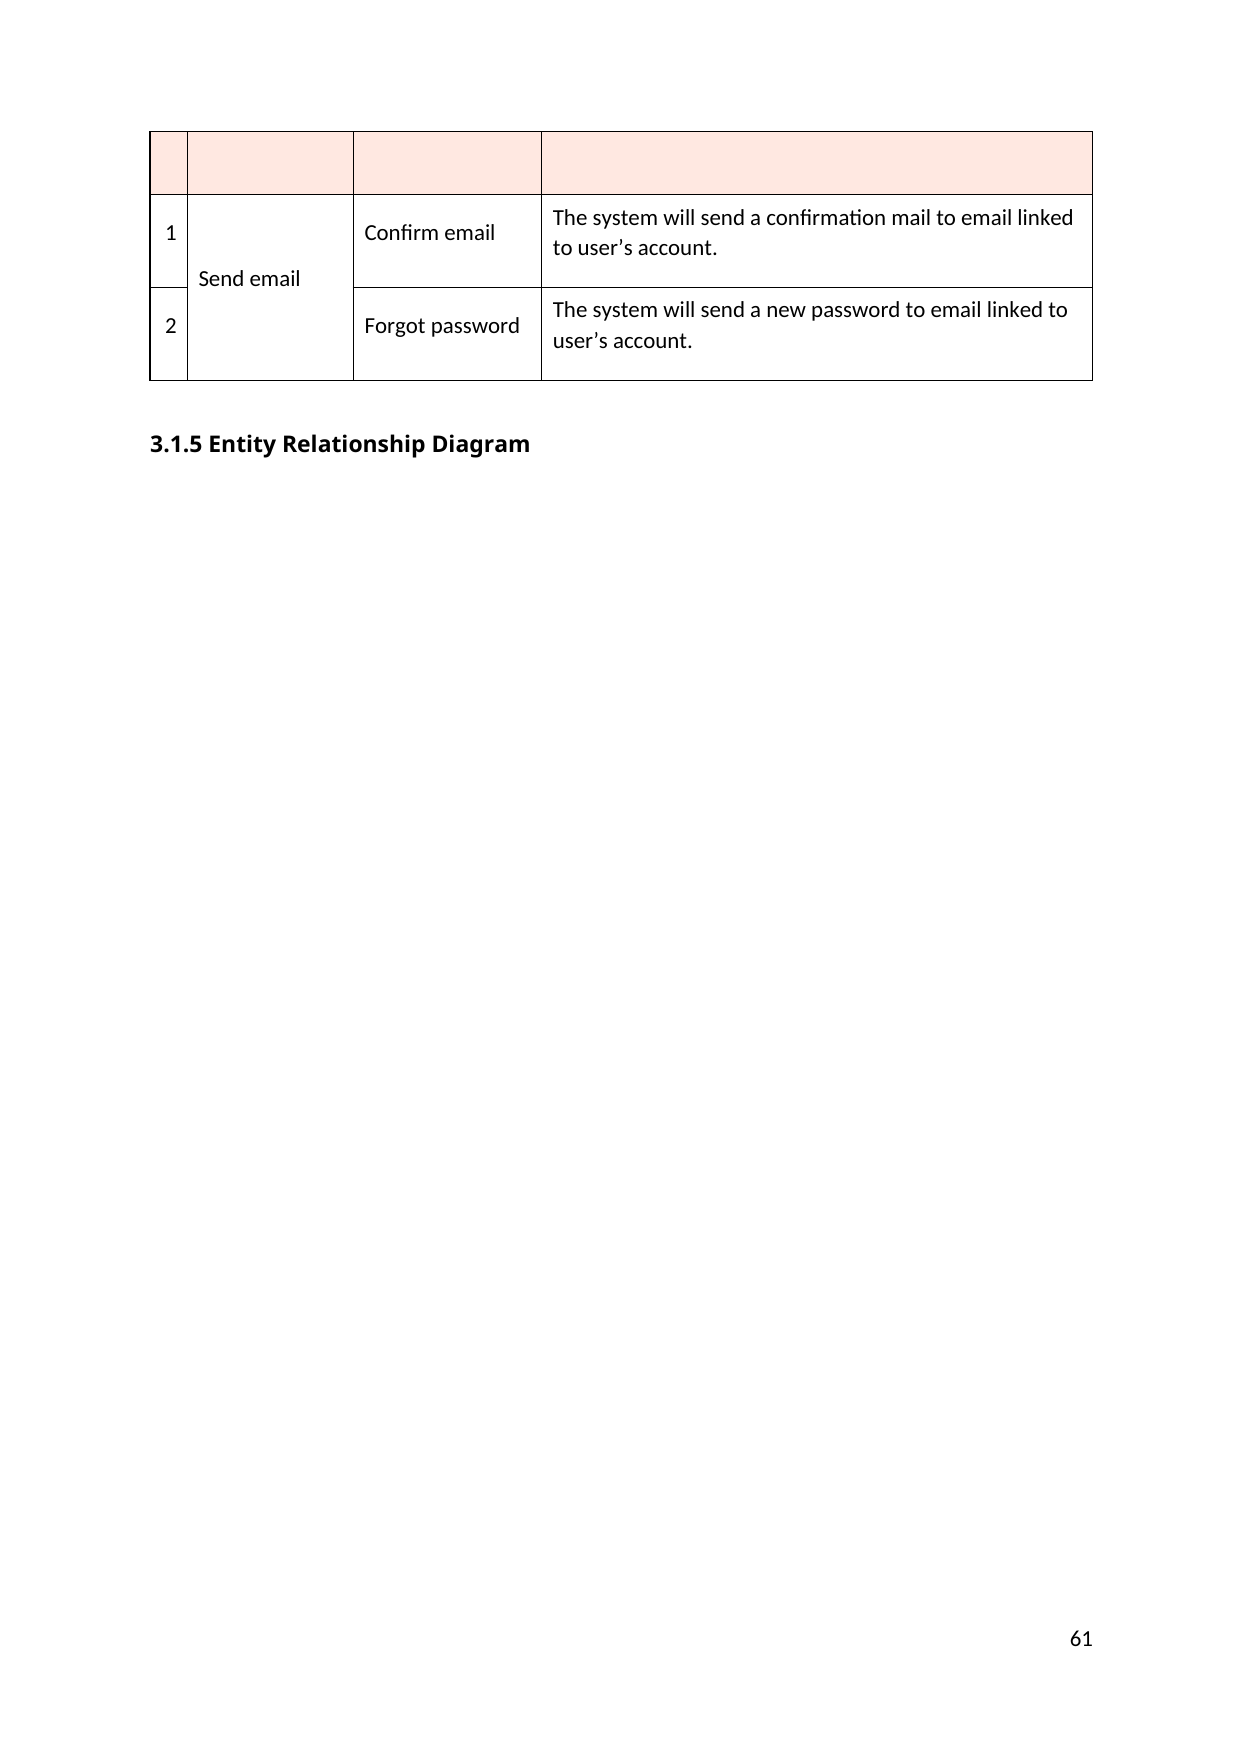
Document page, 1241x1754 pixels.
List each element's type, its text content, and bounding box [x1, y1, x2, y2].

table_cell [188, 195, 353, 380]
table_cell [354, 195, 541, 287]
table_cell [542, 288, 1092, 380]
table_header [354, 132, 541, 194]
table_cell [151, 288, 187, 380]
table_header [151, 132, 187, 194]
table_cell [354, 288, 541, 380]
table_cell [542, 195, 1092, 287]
subtitle 3.1.5 Entity Relationship Diagram [150, 428, 1093, 459]
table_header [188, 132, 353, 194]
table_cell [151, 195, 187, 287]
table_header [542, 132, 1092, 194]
